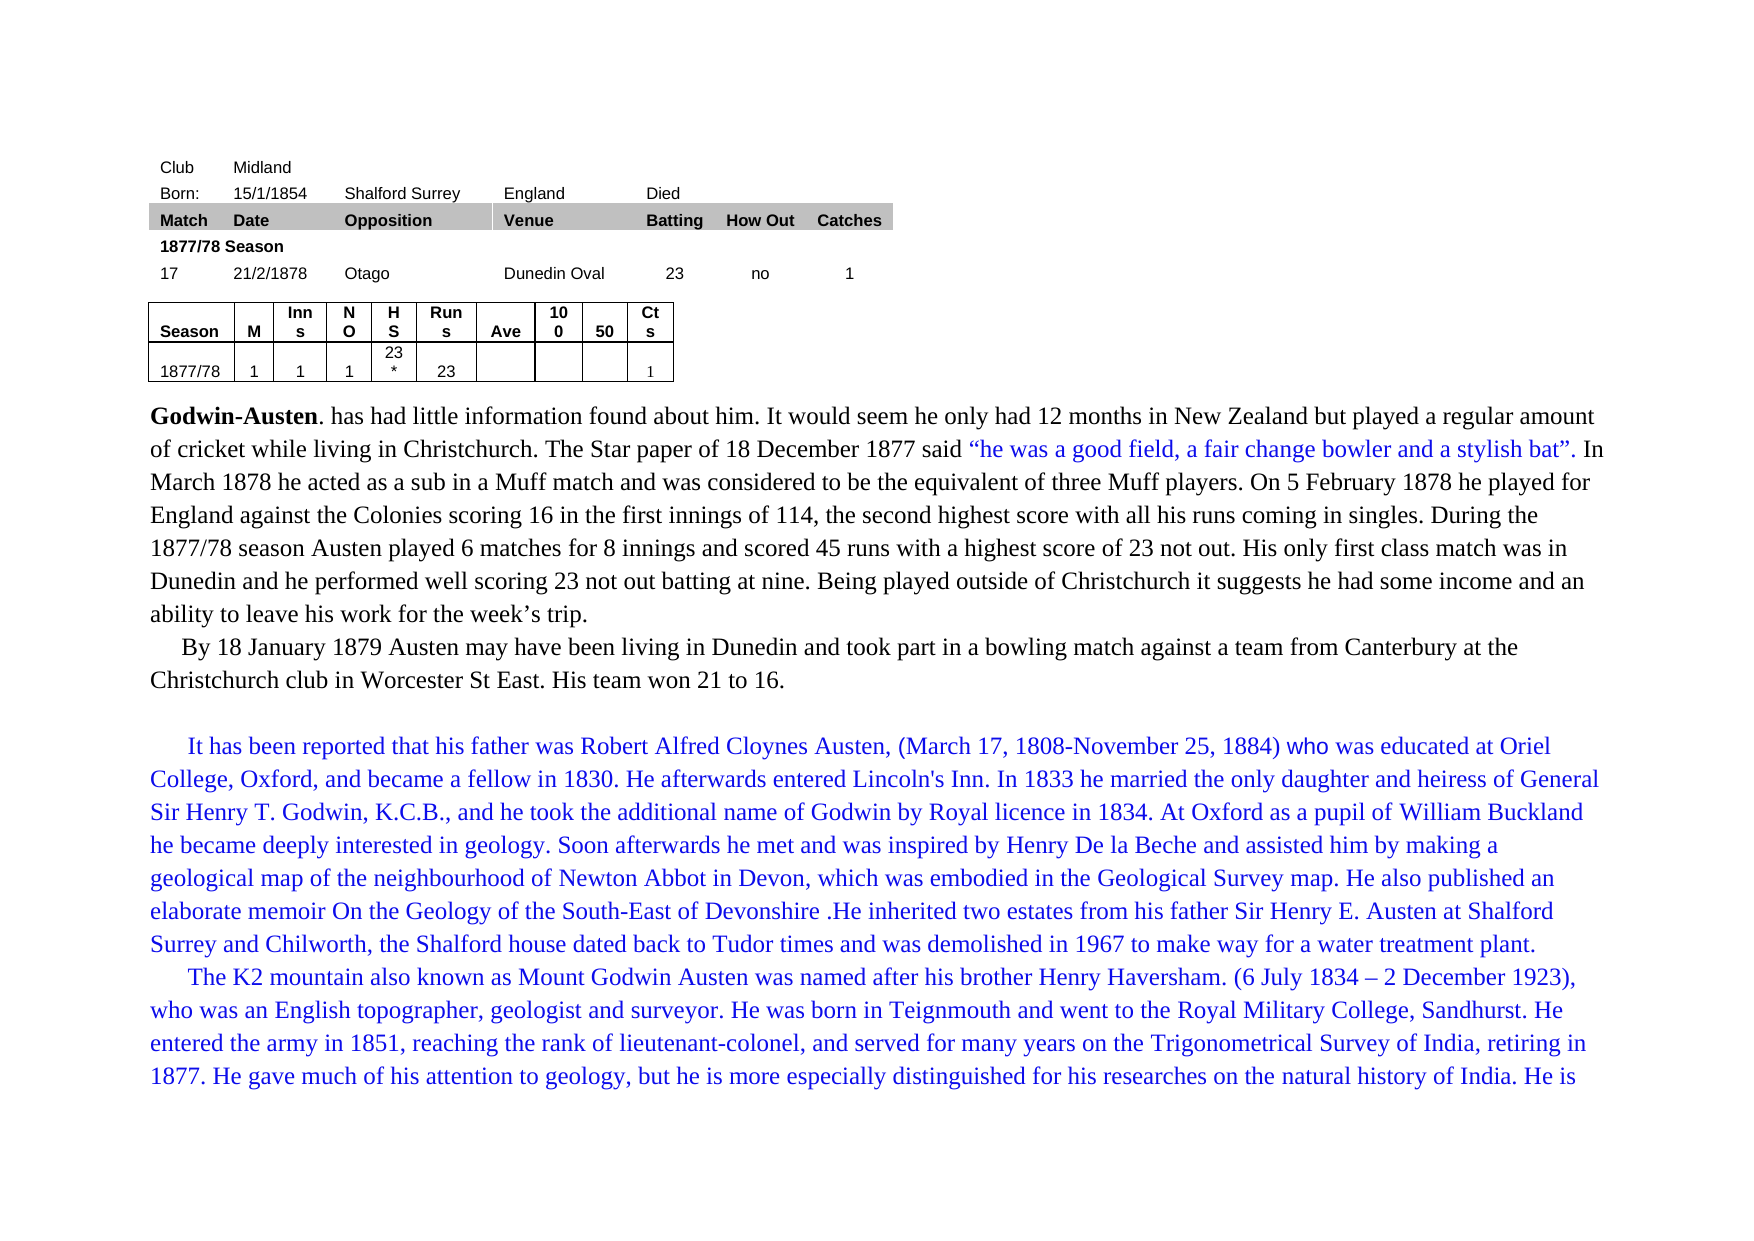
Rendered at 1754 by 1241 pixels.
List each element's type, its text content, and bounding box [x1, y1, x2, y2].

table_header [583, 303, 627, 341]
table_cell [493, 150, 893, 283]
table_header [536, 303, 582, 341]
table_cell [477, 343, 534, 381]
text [150, 962, 1604, 1090]
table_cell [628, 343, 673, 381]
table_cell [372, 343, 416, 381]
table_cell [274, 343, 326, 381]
text It has been reported that his father was Robert Alfred Cloynes Austen, (March 17, 1808-November 25, 1884) who was educated at Oriel College, Oxford, and became a fellow in 1830. He afterwards entered Lincoln's Inn. In 1833 he married the only daughter and heiress of General Sir Henry T. Godwin, K.C.B., and he took the additional name of Godwin by Royal licence in 1834. At Oxford as a pupil of William Buckland he became deeply interested in geology. Soon afterwards he met and was inspired by Henry De la Beche and assisted him by making a geological map of the neighbourhood of Newton Abbot in Devon, which was embodied in the Geological Survey map. He also published an elaborate memoir On the Geology of the South-East of Devonshire .He inherited two estates from his father Sir Henry E. Austen at Shalford Surrey and Chilworth, the Shalford house dated back to Tudor times and was demolished in 1967 to make way for a water treatment plant. [150, 731, 1604, 958]
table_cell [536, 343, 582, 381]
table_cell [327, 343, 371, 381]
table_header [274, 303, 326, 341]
text By 18 January 1879 Austen may have been living in Dunedin and took part in a bowling match against a team from Canterbury at the Christchurch club in Worcester St East. His team won 21 to 16. [150, 632, 1604, 694]
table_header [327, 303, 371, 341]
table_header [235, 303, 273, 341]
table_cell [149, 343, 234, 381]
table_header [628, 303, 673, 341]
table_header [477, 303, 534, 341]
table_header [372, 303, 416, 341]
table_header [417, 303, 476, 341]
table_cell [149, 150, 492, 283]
text Godwin-Austen. has had little information found about him. It would seem he only had 12 months in New Zealand but played a regular amount of cricket while living in Christchurch. The Star paper of 18 December 1877 said “he was a good field, a fair change bowler and a stylish bat”. In March 1878 he acted as a sub in a Muff match and was considered to be the equivalent of three Muff players. On 5 February 1878 he played for England against the Colonies scoring 16 in the first innings of 114, the second highest score with all his runs coming in singles. During the 1877/78 season Austen played 6 matches for 8 innings and scored 45 runs with a highest score of 23 not out. His only first class match was in Dunedin and he performed well scoring 23 not out batting at nine. Being played outside of Christchurch it suggests he had some income and an ability to leave his work for the week’s trip. [150, 401, 1604, 628]
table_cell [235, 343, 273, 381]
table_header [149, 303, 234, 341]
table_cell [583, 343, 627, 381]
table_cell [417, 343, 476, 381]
